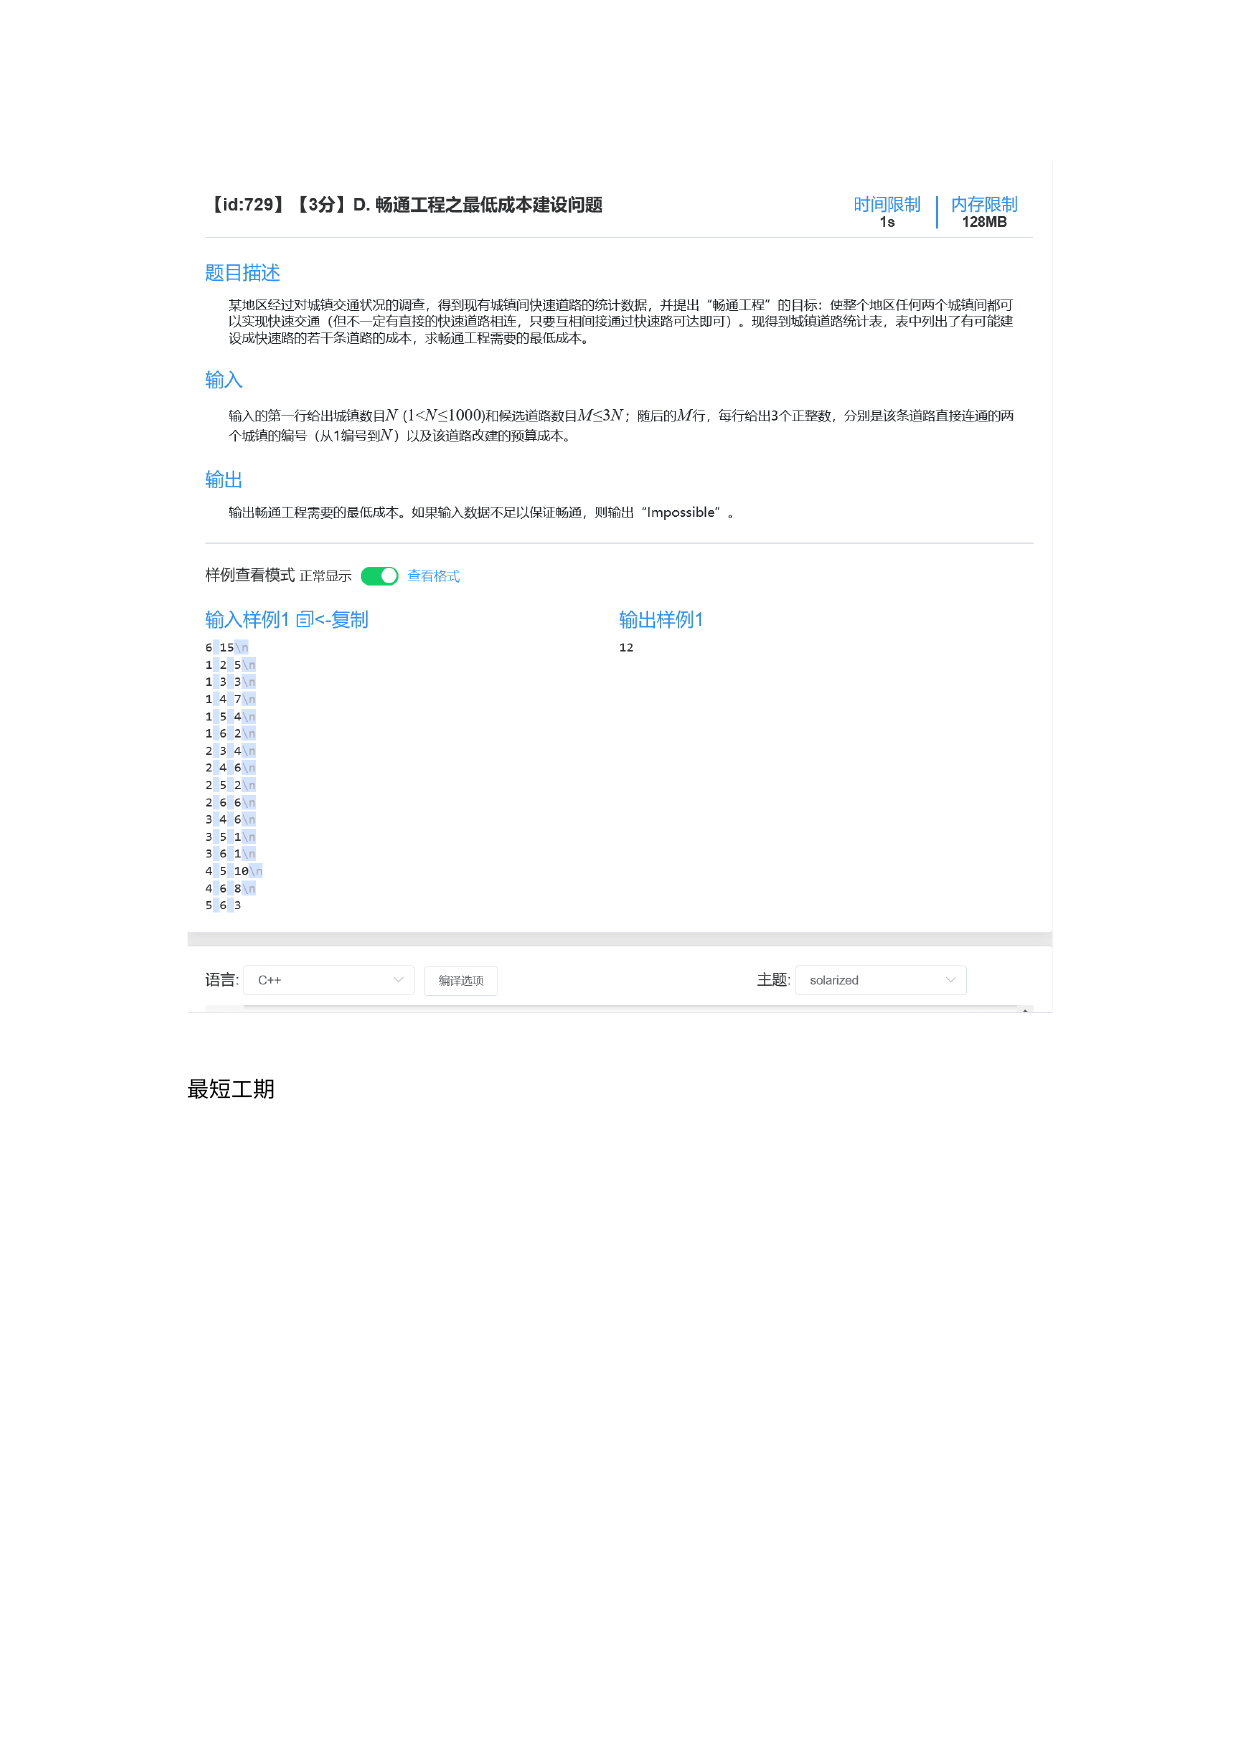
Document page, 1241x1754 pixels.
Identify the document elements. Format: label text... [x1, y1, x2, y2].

text 最短工期 [187, 1072, 1053, 1104]
picture [187, 162, 1053, 1013]
